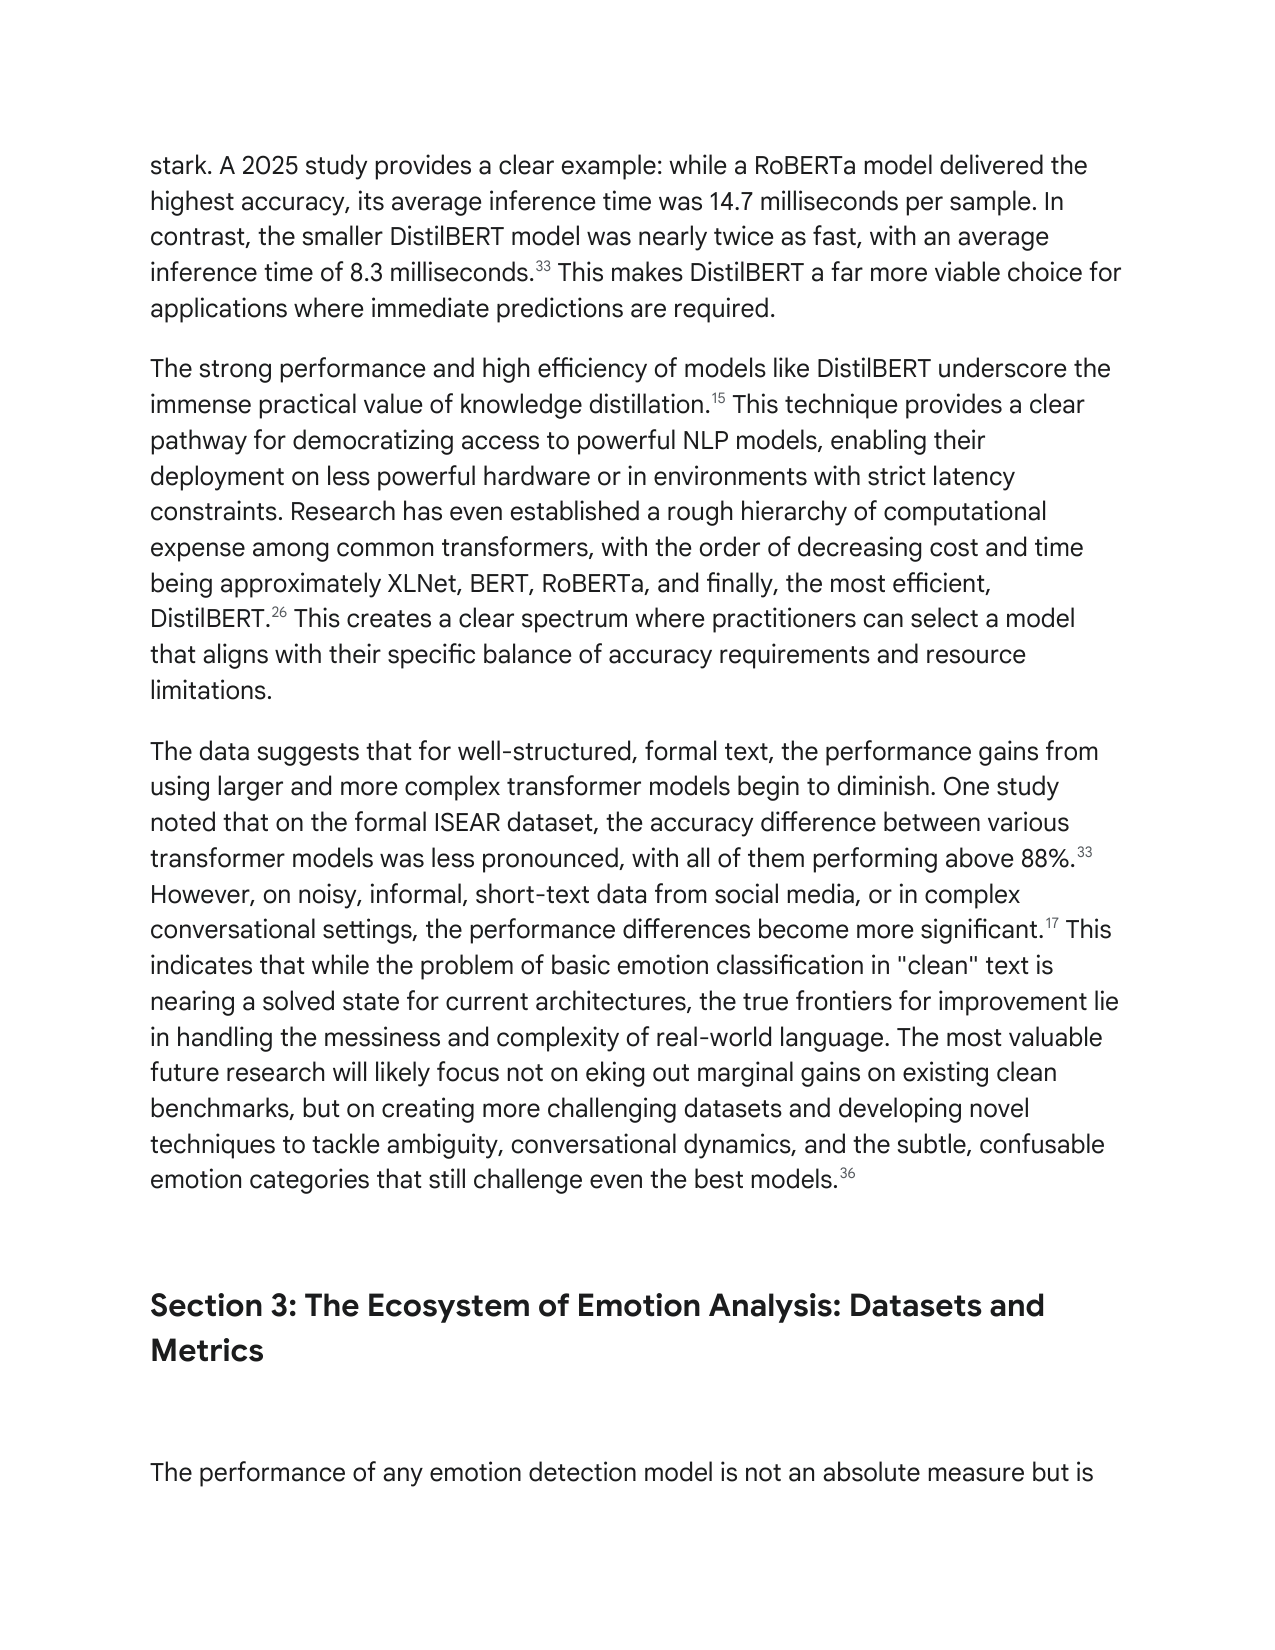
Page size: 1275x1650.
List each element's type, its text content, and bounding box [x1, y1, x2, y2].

subtitle Section 3: The Ecosystem of Emotion Analysis: Datasets and Metrics [150, 1286, 1125, 1370]
text The strong performance and high efficiency of models like DistilBERT underscore the immense practical value of knowledge distillation.15 This technique provides a clear pathway for democratizing access to powerful NLP models, enabling their deployment on less powerful hardware or in environments with strict latency constraints. Research has even established a rough hierarchy of computational expense among common transformers, with the order of decreasing cost and time being approximately XLNet, BERT, RoBERTa, and finally, the most efficient, DistilBERT.26 This creates a clear spectrum where practitioners can select a model that aligns with their specific balance of accuracy requirements and resource limitations. [150, 354, 1125, 707]
text The data suggests that for well-structured, formal text, the performance gains from using larger and more complex transformer models begin to diminish. One study noted that on the formal ISEAR dataset, the accuracy difference between various transformer models was less pronounced, with all of them performing above 88%.33 However, on noisy, informal, short-text data from social media, or in complex conversational settings, the performance differences become more significant.17 This indicates that while the problem of basic emotion classification in "clean" text is nearing a solved state for current architectures, the true frontiers for improvement lie in handling the messiness and complexity of real-world language. The most valuable future research will likely focus not on eking out marginal gains on existing clean benchmarks, but on creating more challenging datasets and developing novel techniques to tackle ambiguity, conversational dynamics, and the subtle, confusable emotion categories that still challenge even the best models.36 [150, 736, 1125, 1196]
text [150, 1457, 1125, 1489]
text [150, 150, 1125, 324]
